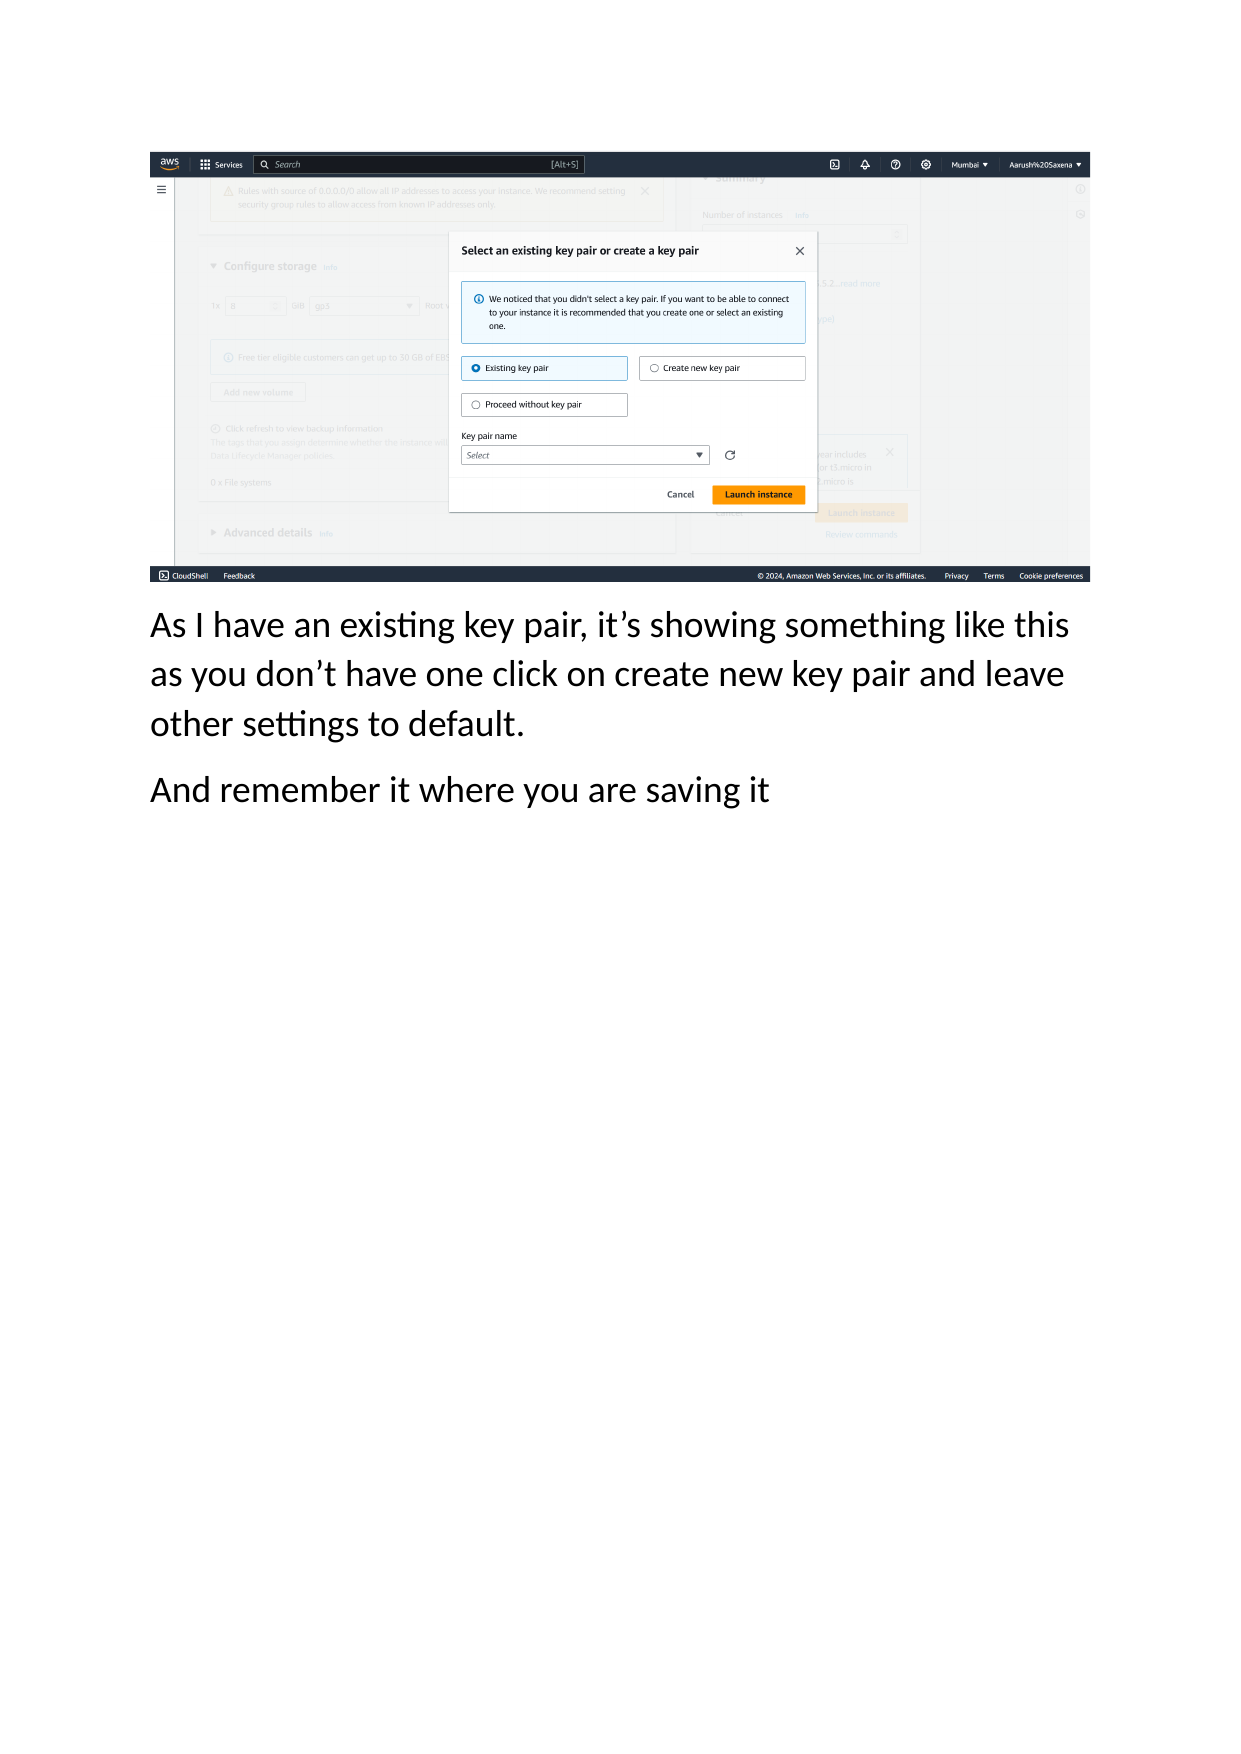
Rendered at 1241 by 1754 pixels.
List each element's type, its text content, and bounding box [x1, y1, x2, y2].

text And remember it where you are saving it [150, 766, 1090, 812]
text As I have an existing key pair, it’s showing something like this as you don’t have one click on create new key pair and leave other settings to default. [150, 601, 1090, 746]
picture [150, 150, 1091, 582]
